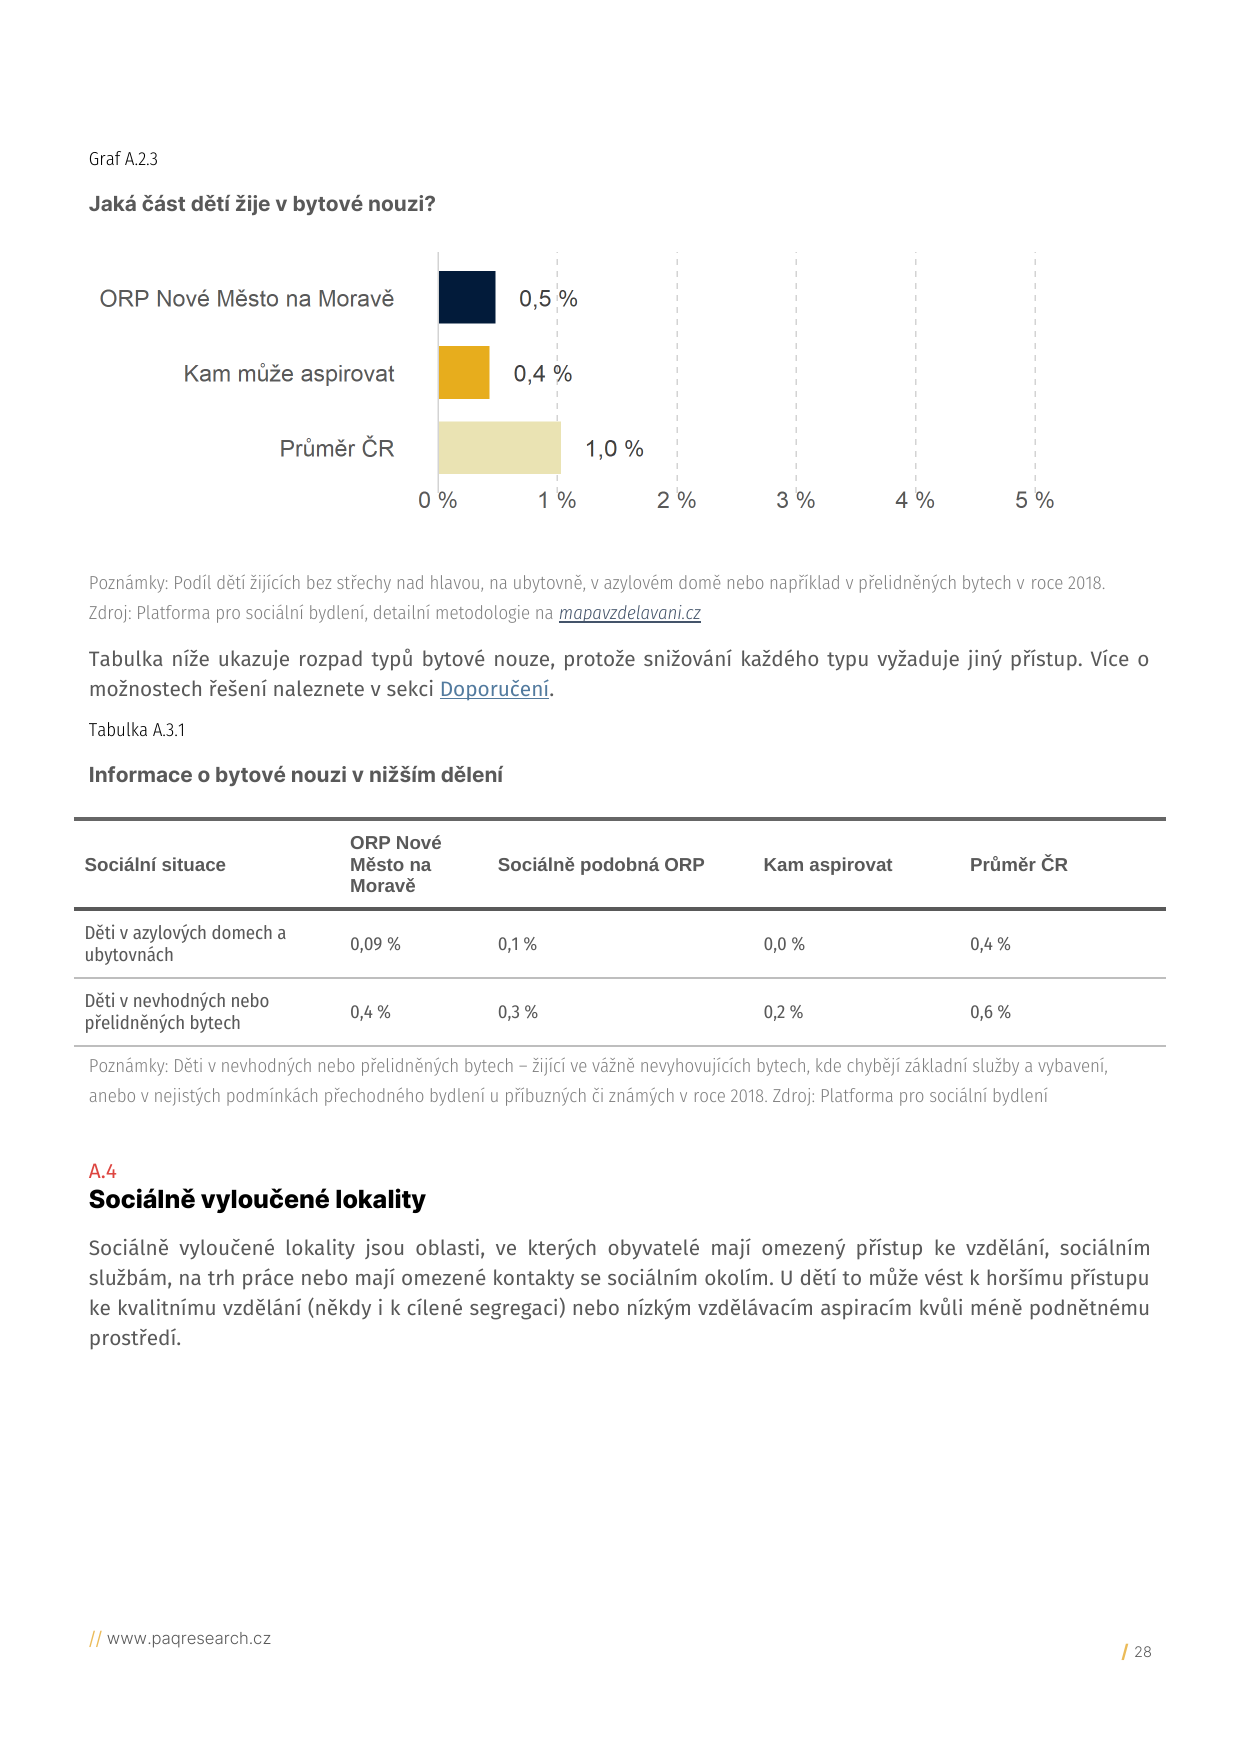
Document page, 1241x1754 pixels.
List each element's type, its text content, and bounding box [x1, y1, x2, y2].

text Sociálně vyloučené lokality jsou oblasti, ve kterých obyvatelé mají omezený přístup ke vzdělání, sociálním službám, na trh práce nebo mají omezené kontakty se sociálním okolím. U dětí to může vést k horšímu přístupu ke kvalitnímu vzdělání (někdy i k cílené segregaci) nebo nízkým vzdělávacím aspiracím kvůli méně podnětnému prostředí. [89, 1230, 1152, 1351]
table_cell 0,3 % [487, 979, 753, 1045]
table_cell Děti v nevhodných nebo přelidněných bytech [74, 979, 339, 1045]
picture [88, 216, 1139, 548]
text A.4 [89, 1154, 1152, 1184]
table_cell 0,4 % [960, 911, 1166, 977]
text Tabulka A.3.1 [89, 718, 1152, 741]
table_cell 0,2 % [753, 979, 959, 1045]
subtitle Sociálně vyloučené lokality [89, 1184, 1152, 1215]
table_header Sociální situace [74, 821, 339, 907]
table_header Kam aspirovat [753, 821, 959, 907]
table_cell 0,09 % [340, 911, 487, 977]
table_header Sociálně podobná ORP [487, 821, 753, 907]
table_cell Děti v azylových domech a ubytovnách [74, 911, 339, 977]
text Graf A.2.3 [89, 148, 1152, 170]
table_cell 0,0 % [753, 911, 959, 977]
table_header Průměr ČR [960, 821, 1166, 907]
text Jaká část dětí žije v bytové nouzi? [89, 186, 1152, 216]
text Poznámky: Podíl dětí žijících bez střechy nad hlavou, na ubytovně, v azylovém domě nebo například v přelidněných bytech v roce 2018. Zdroj: Platforma pro sociální bydlení, detailní metodologie na mapavzdelavani.cz [89, 564, 1152, 625]
text Tabulka níže ukazuje rozpad typů bytové nouze, protože snižování každého typu vyžaduje jiný přístup. Více o možnostech řešení naleznete v sekci Doporučení. [89, 641, 1152, 702]
text Poznámky: Děti v nevhodných nebo přelidněných bytech – žijící ve vážně nevyhovujících bytech, kde chybějí základní služby a vybavení, anebo v nejistých podmínkách přechodného bydlení u příbuzných či známých v roce 2018. Zdroj: Platforma pro sociální bydlení [89, 1047, 1152, 1107]
table_cell 0,6 % [960, 979, 1166, 1045]
table_header ORP Nové Město na Moravě [340, 821, 487, 907]
table_cell 0,4 % [340, 979, 487, 1045]
text Informace o bytové nouzi v nižším dělení [89, 757, 1152, 787]
table_cell 0,1 % [487, 911, 753, 977]
